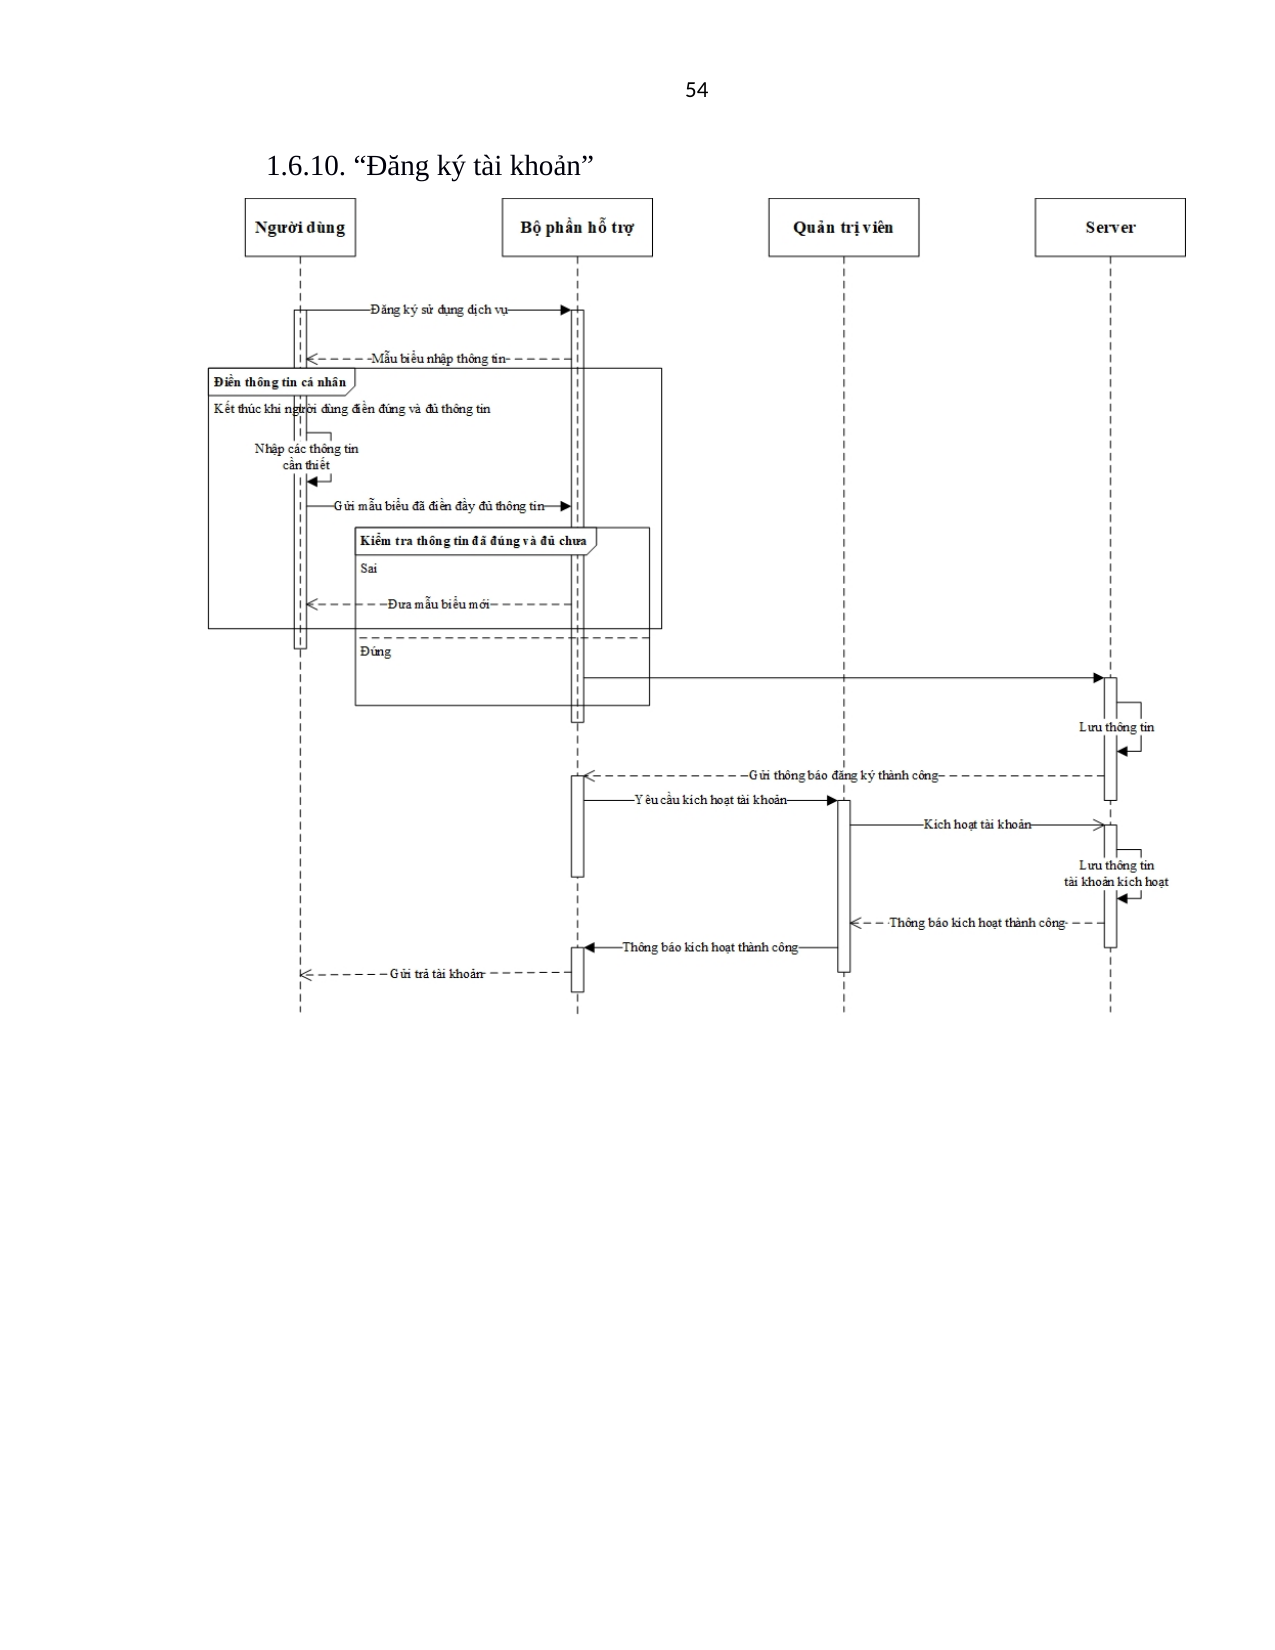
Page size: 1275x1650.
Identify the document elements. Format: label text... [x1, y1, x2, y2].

text 1.6.10. “Đăng ký tài khoản” [207, 148, 1186, 181]
picture [206, 198, 1187, 1019]
